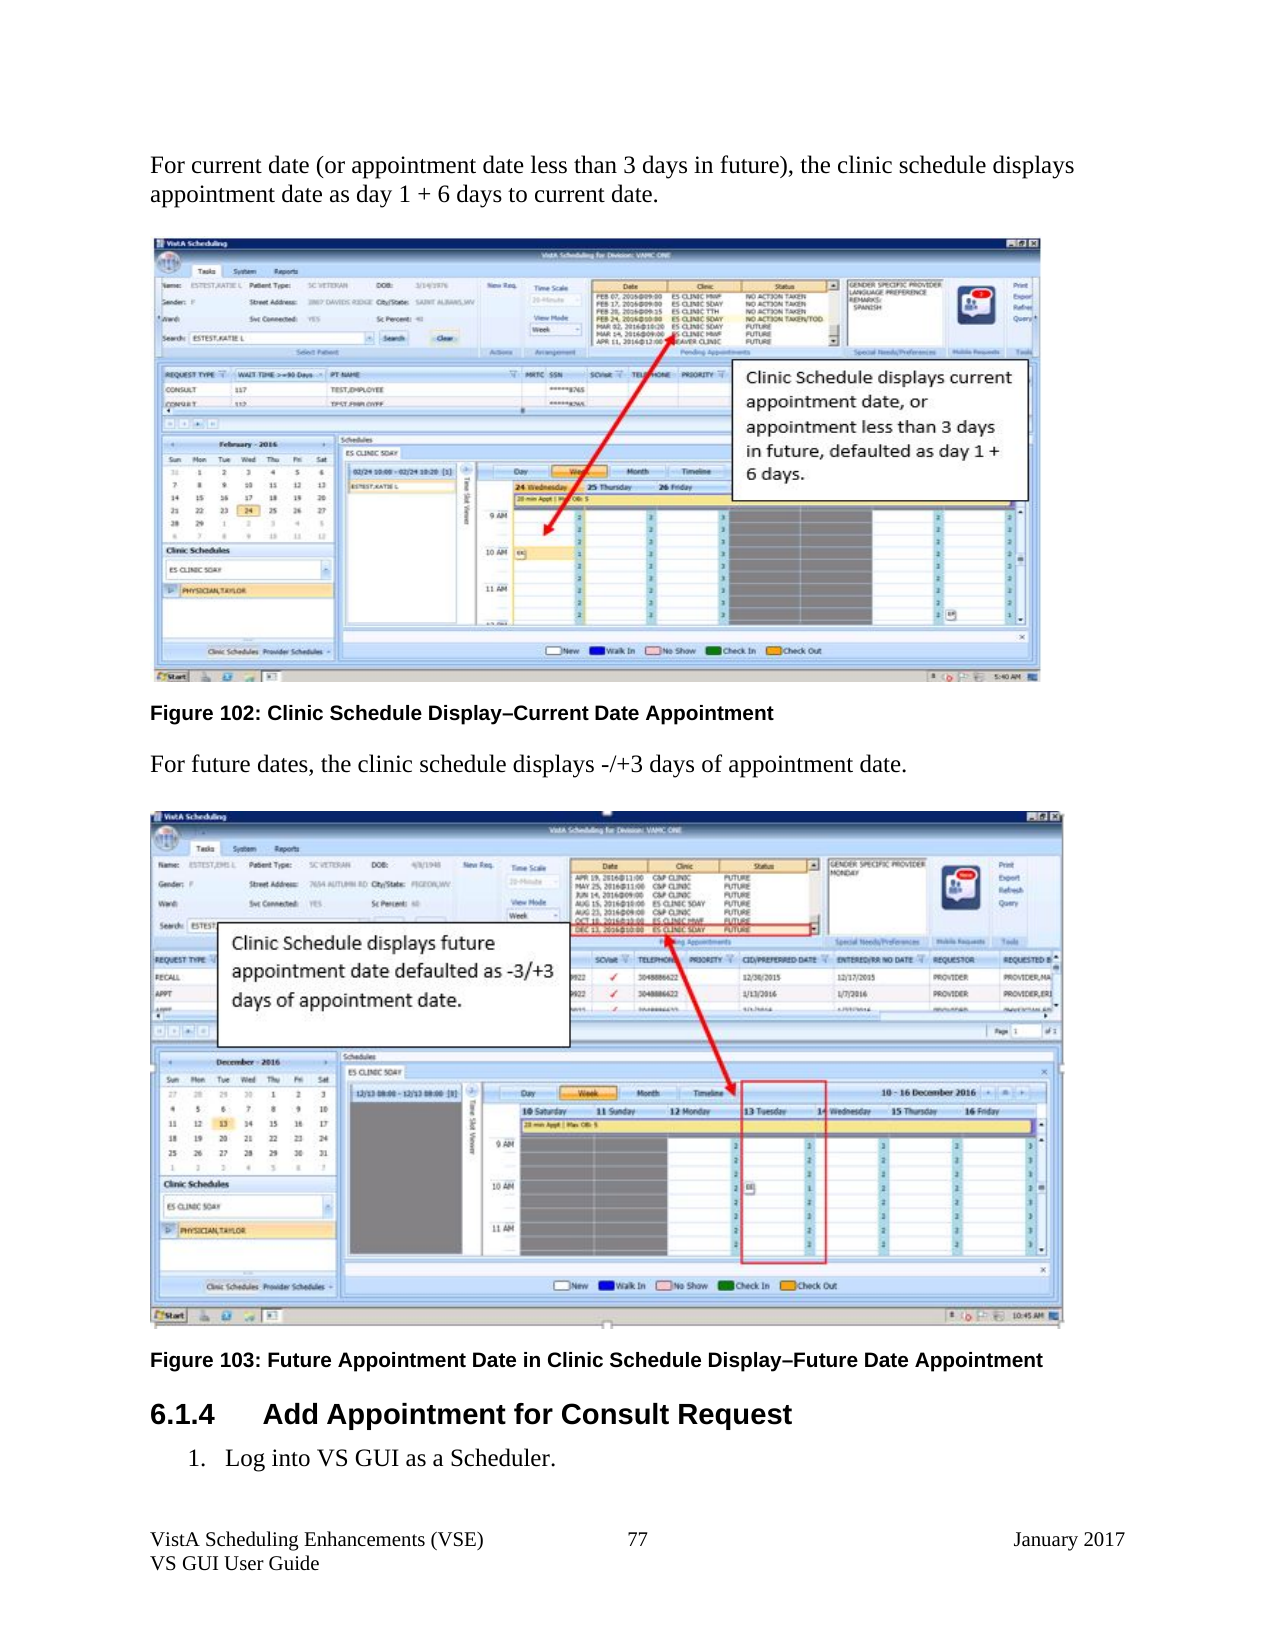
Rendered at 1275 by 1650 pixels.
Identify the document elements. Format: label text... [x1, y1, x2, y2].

text For future dates, the clinic schedule displays -/+3 days of appointment date. [150, 749, 1125, 778]
text For current date (or appointment date less than 3 days in future), the clinic schedule displays appointment date as day 1 + 6 days to current date. [150, 150, 1125, 207]
subtitle Add Appointment for Consult Request [150, 1397, 1125, 1430]
picture [150, 811, 1065, 1329]
text Figure 103: Future Appointment Date in Clinic Schedule Display–Future Date Appointment [150, 1348, 1125, 1372]
text Figure 102: Clinic Schedule Display–Current Date Appointment [150, 701, 1125, 724]
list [187, 1443, 1125, 1471]
picture [150, 236, 1042, 682]
